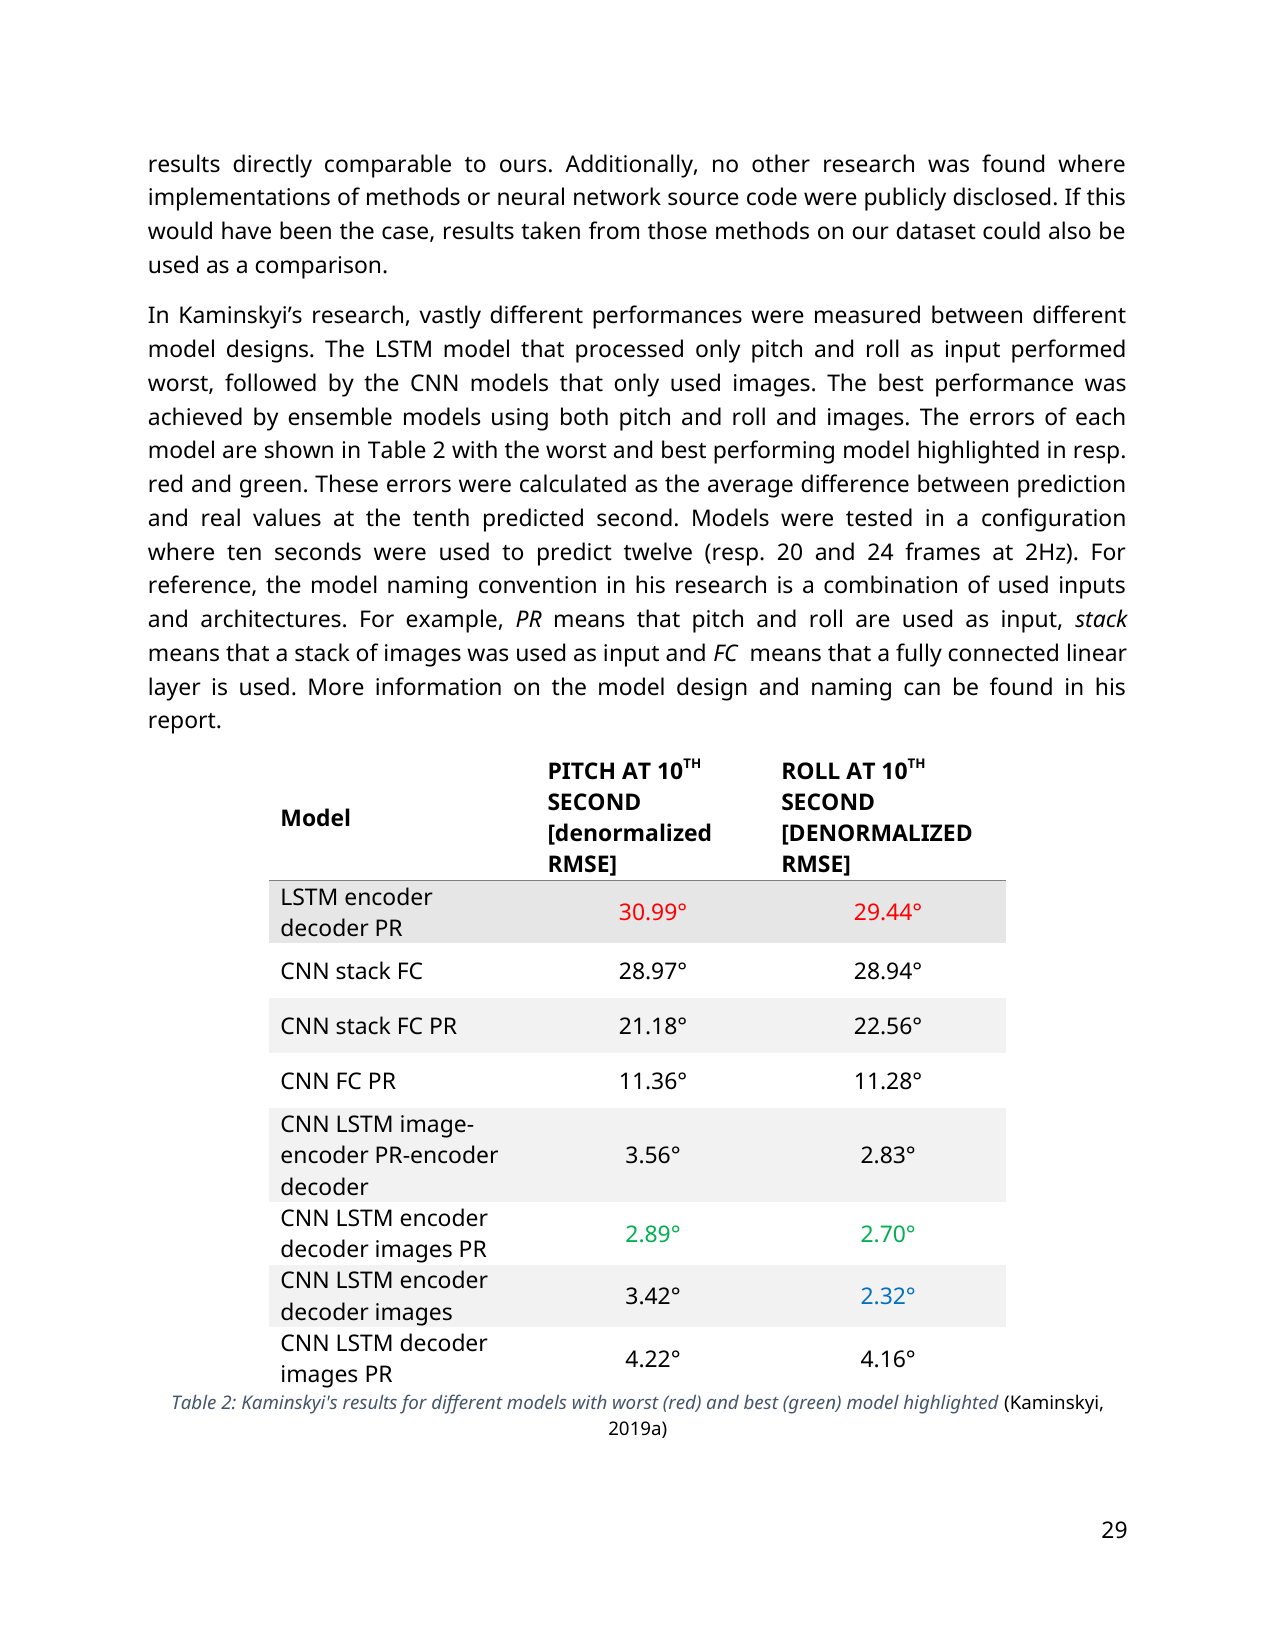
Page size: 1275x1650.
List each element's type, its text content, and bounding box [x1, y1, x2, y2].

table_cell 2.89° [536, 1202, 770, 1264]
table_cell CNN LSTM decoder images PR [269, 1327, 536, 1389]
table_cell 2.83° [770, 1108, 1006, 1202]
table_cell 4.16° [770, 1327, 1006, 1389]
table_cell 2.32° [770, 1265, 1006, 1327]
table_cell 29.44° [770, 881, 1006, 943]
table_cell 28.97° [536, 943, 770, 998]
table_cell CNN LSTM image-encoder PR-encoder decoder [269, 1108, 536, 1202]
table_cell 22.56° [770, 998, 1006, 1053]
table_cell CNN LSTM encoder decoder images PR [269, 1202, 536, 1264]
table_cell 11.28° [770, 1053, 1006, 1108]
table_cell CNN LSTM encoder decoder images [269, 1265, 536, 1327]
table_cell 4.22° [536, 1327, 770, 1389]
table_header Pitch at 10th second [denormalized RMSE] [536, 755, 770, 880]
table_header Roll at 10th second [denormalized RMSE] [770, 755, 1006, 880]
table_header Model [269, 755, 536, 880]
table_cell CNN stack FC [269, 943, 536, 998]
table_cell CNN stack FC PR [269, 998, 536, 1053]
table_cell 3.42° [536, 1265, 770, 1327]
table_cell 21.18° [536, 998, 770, 1053]
text Table 2: Kaminskyi's results for different models with worst (red) and best (green) model highlighted [148, 1389, 1127, 1441]
table_cell CNN FC PR [269, 1053, 536, 1108]
table_cell 2.70° [770, 1202, 1006, 1264]
text In Kaminskyi’s research, vastly different performances were measured between different model designs. The LSTM model that processed only pitch and roll as input performed worst, followed by the CNN models that only used images. The best performance was achieved by ensemble models using both pitch and roll and images. The errors of each model are shown in Table 2 with the worst and best performing model highlighted in resp. red and green. These errors were calculated as the average difference between prediction and real values at the tenth predicted second. Models were tested in a configuration where ten seconds were used to predict twelve (resp. 20 and 24 frames at 2Hz). For reference, the model naming convention in his research is a combination of used inputs and architectures. For example, PR means that pitch and roll are used as input, stack means that a stack of images was used as input and FC means that a fully connected linear layer is used. More information on the model design and naming can be found in his report. [148, 299, 1127, 736]
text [148, 148, 1127, 280]
table_cell 11.36° [536, 1053, 770, 1108]
table_cell 28.94° [770, 943, 1006, 998]
table_cell 30.99° [536, 881, 770, 943]
table_cell LSTM encoder decoder PR [269, 881, 536, 943]
table_cell 3.56° [536, 1108, 770, 1202]
